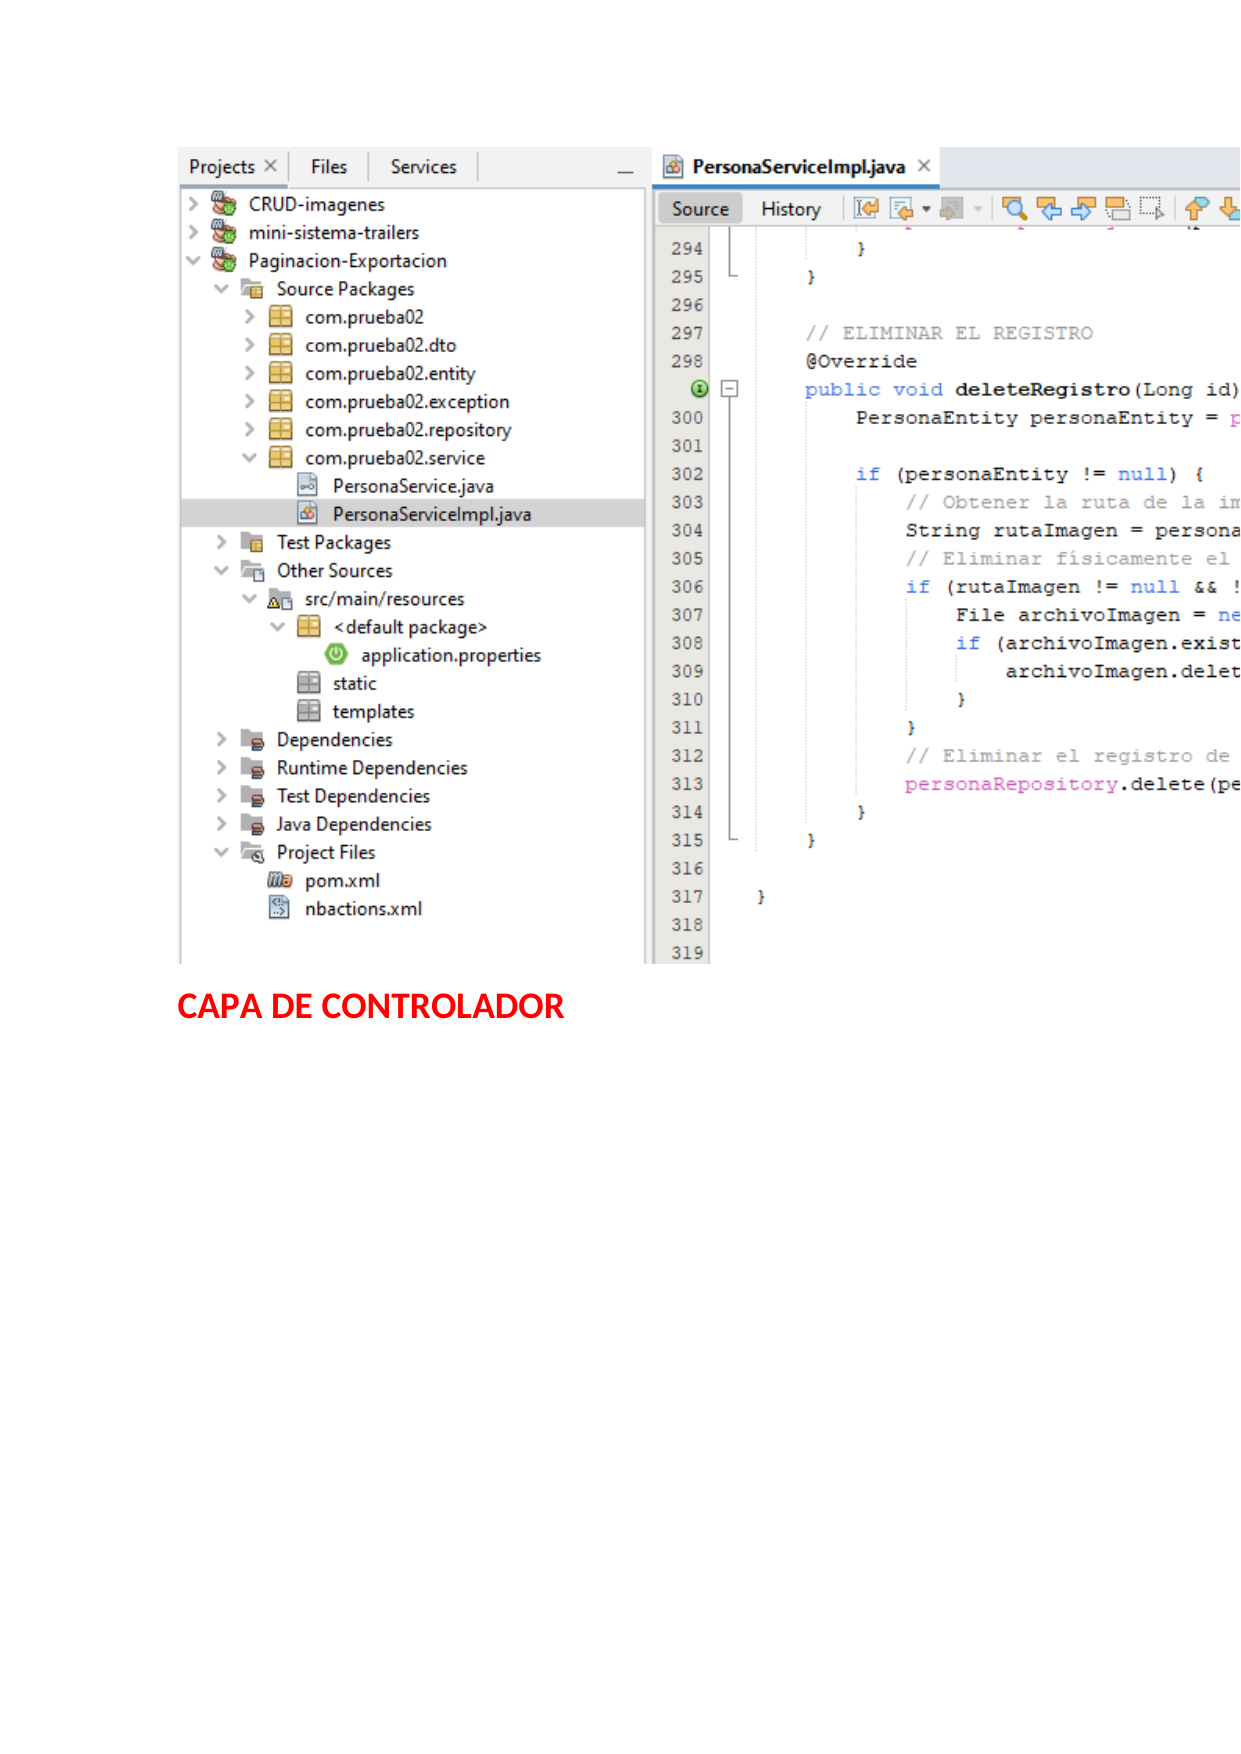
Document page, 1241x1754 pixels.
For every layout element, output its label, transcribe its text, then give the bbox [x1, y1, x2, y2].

text CAPA DE CONTROLADOR [177, 982, 1063, 1028]
picture [177, 147, 1241, 964]
